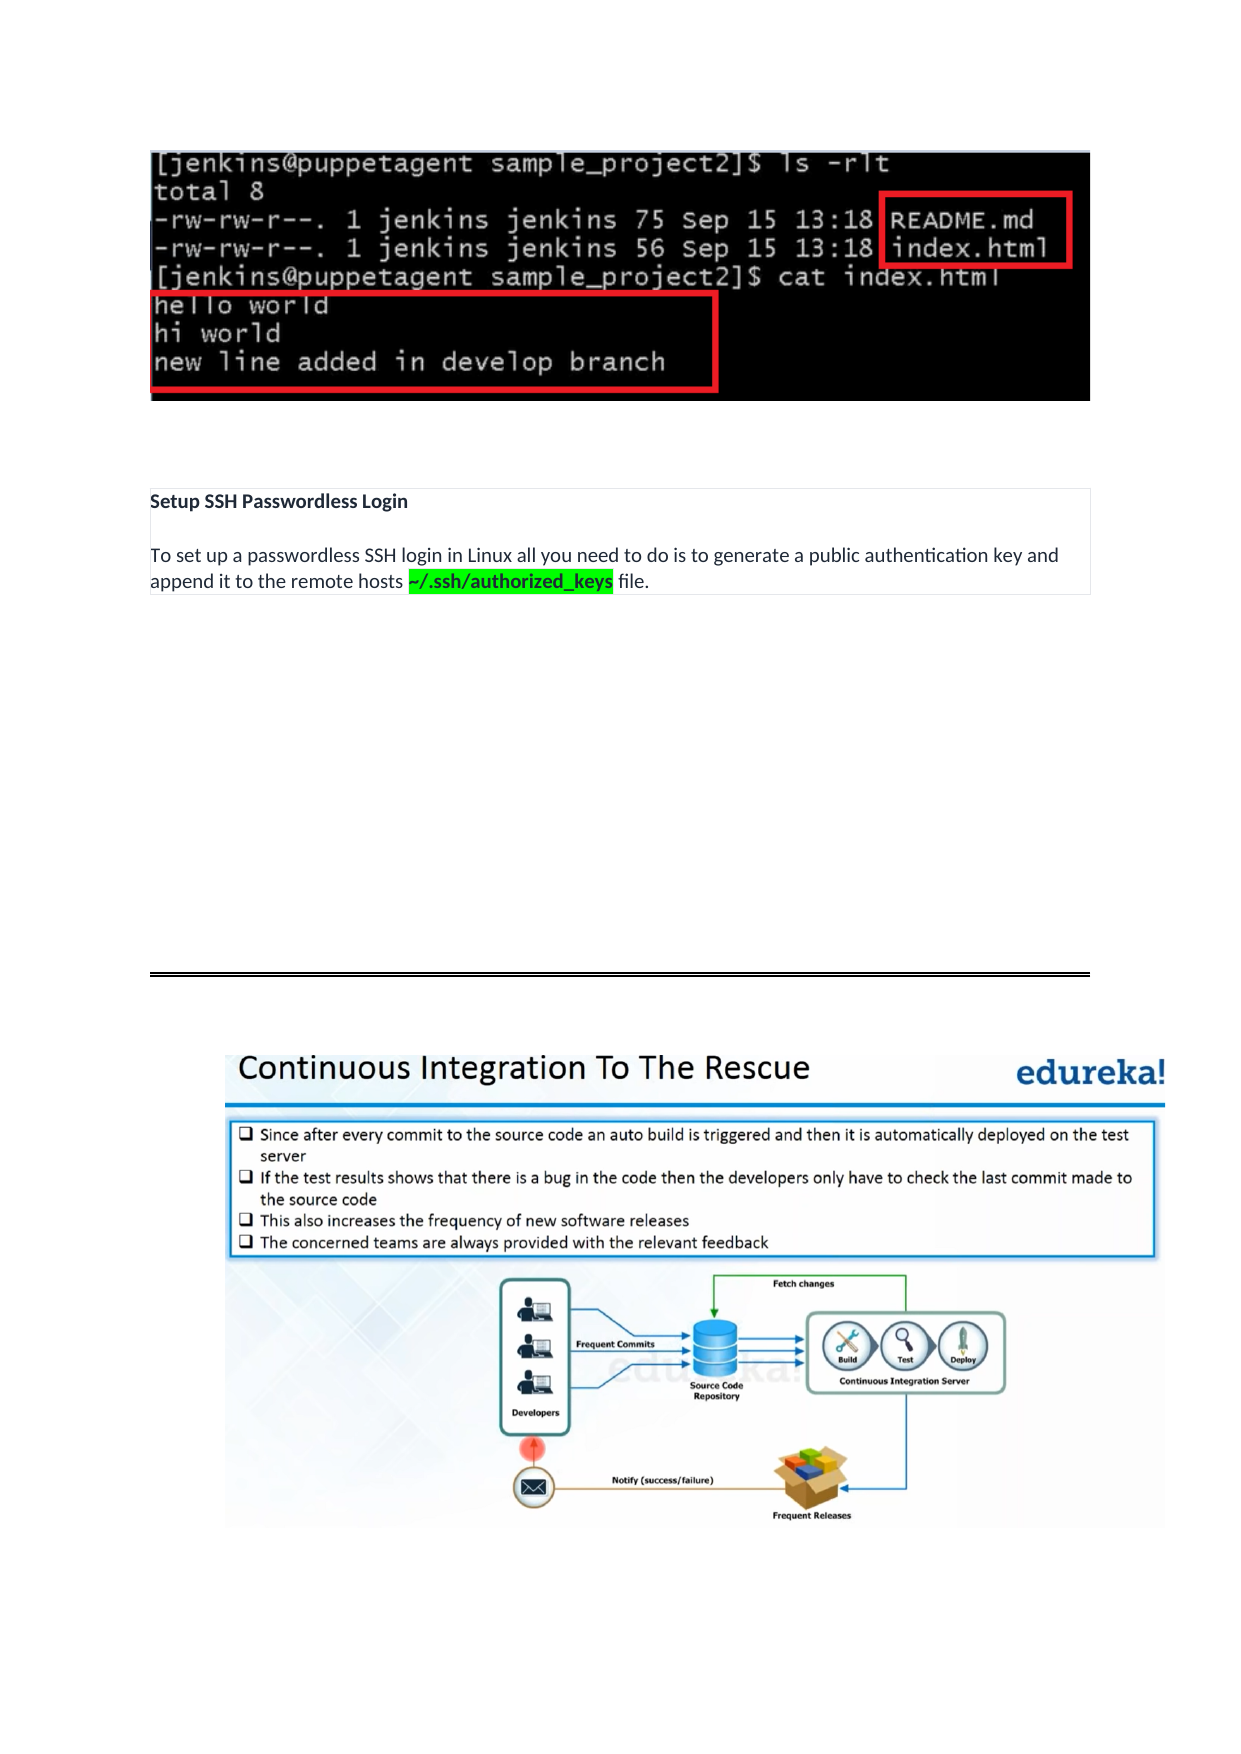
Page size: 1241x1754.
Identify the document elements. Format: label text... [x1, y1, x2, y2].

text Setup SSH Passwordless Login [151, 489, 1090, 513]
picture [150, 150, 1091, 401]
text To set up a passwordless SSH login in Linux all you need to do is to generate a public authentication key and append it to the remote hosts ~/.ssh/authorized_keys file. [151, 542, 1090, 594]
picture [225, 1055, 1166, 1528]
